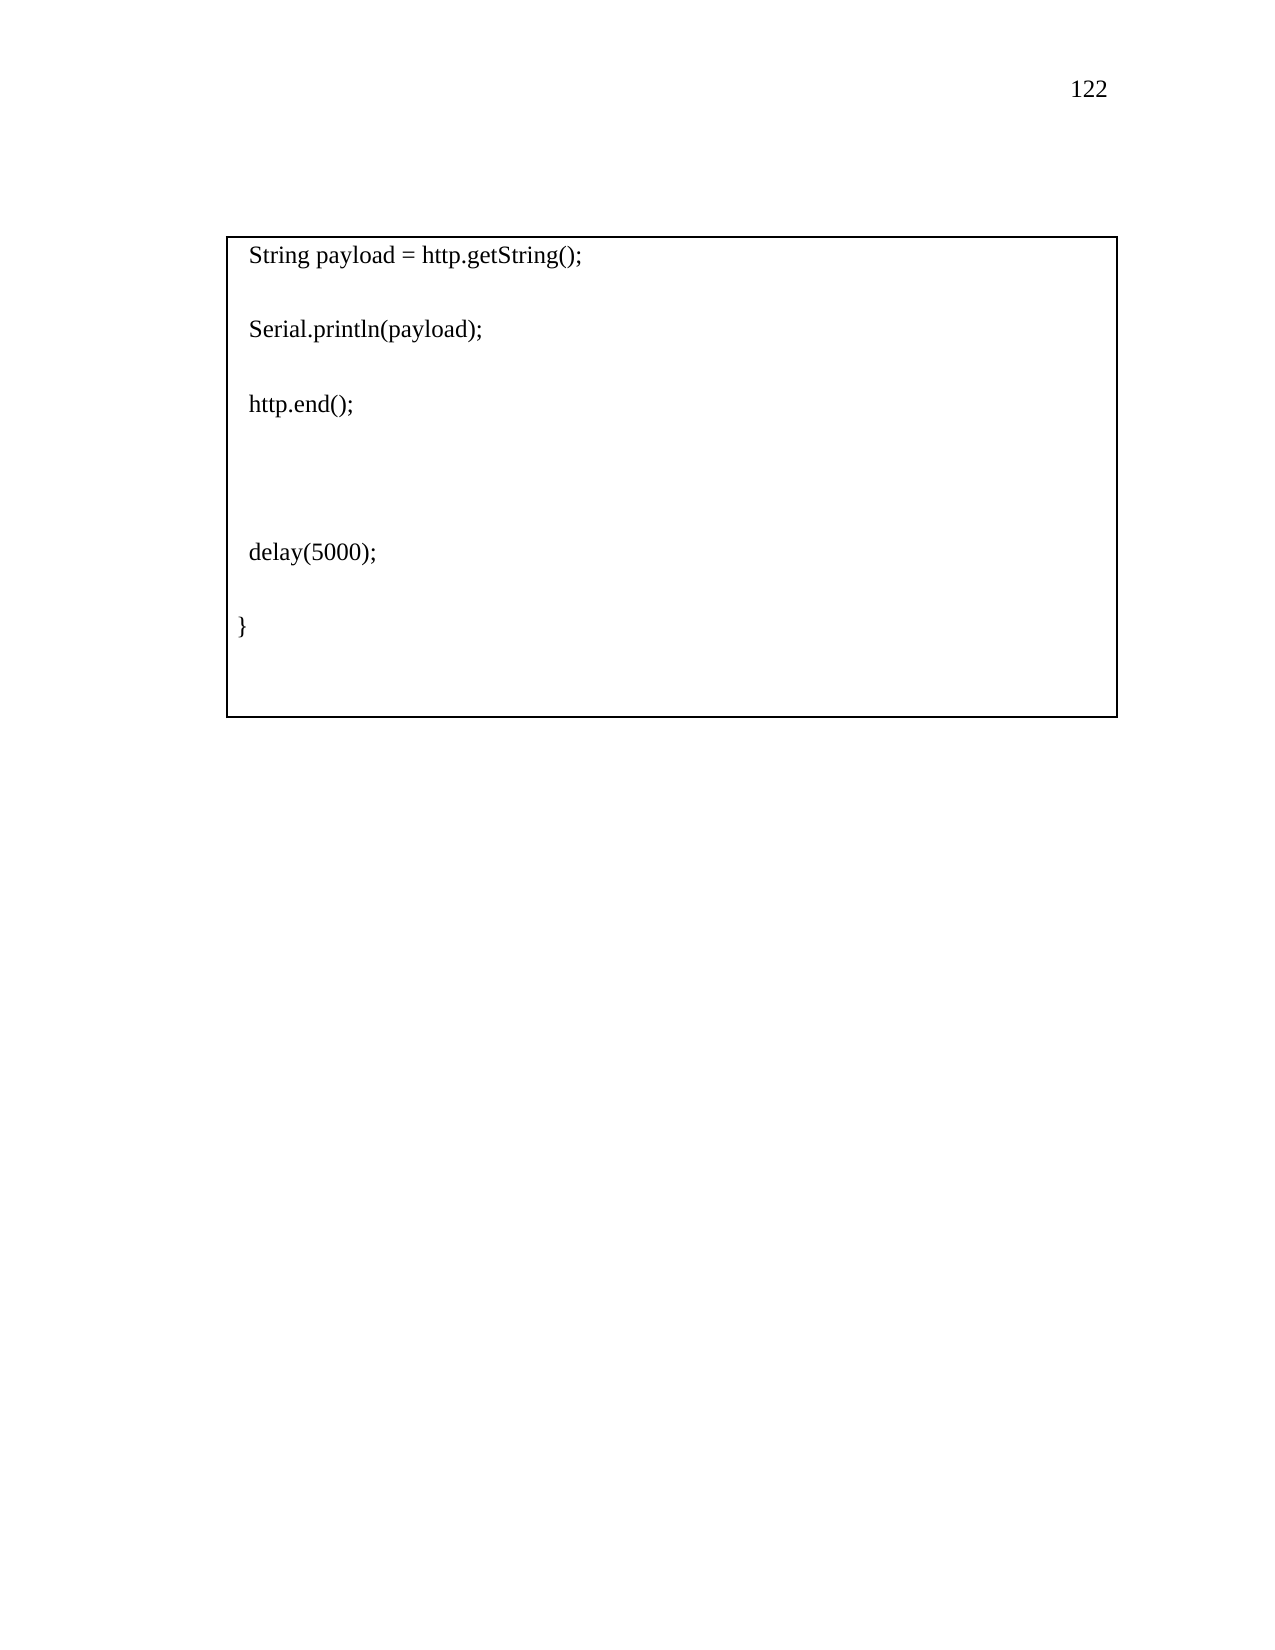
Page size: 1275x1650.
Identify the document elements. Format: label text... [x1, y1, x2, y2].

text Serial.println(payload); [228, 310, 1116, 343]
text delay(5000); [228, 533, 1116, 566]
text String payload = http.getString(); [228, 238, 1116, 269]
text http.end(); [228, 384, 1116, 417]
text } [228, 607, 1116, 640]
